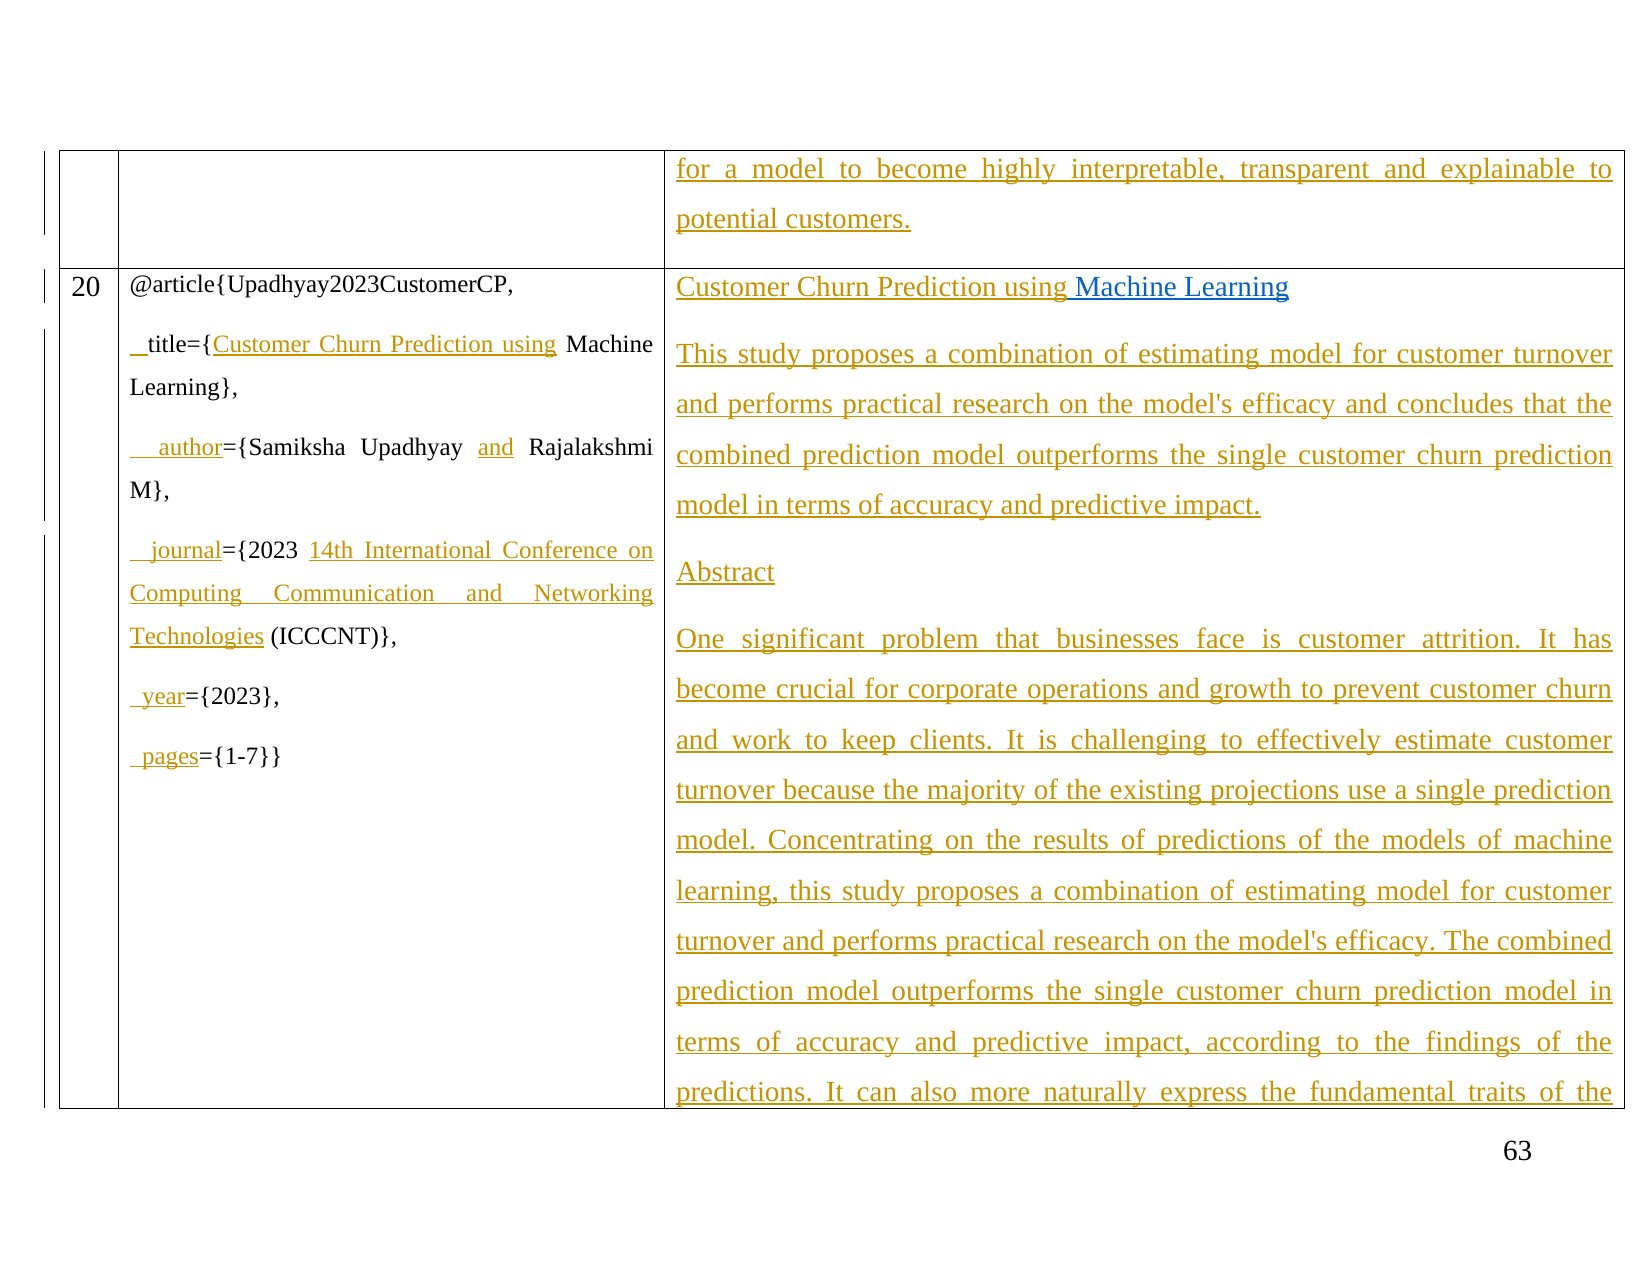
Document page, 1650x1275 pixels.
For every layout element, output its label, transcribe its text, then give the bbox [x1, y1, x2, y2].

table_cell 19 [60, 151, 118, 268]
table_cell 20 [60, 269, 118, 1107]
table_cell Machine Learning [665, 151, 1624, 268]
table_cell Machine Learning [665, 269, 1624, 1107]
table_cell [119, 269, 664, 1107]
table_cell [119, 151, 664, 268]
